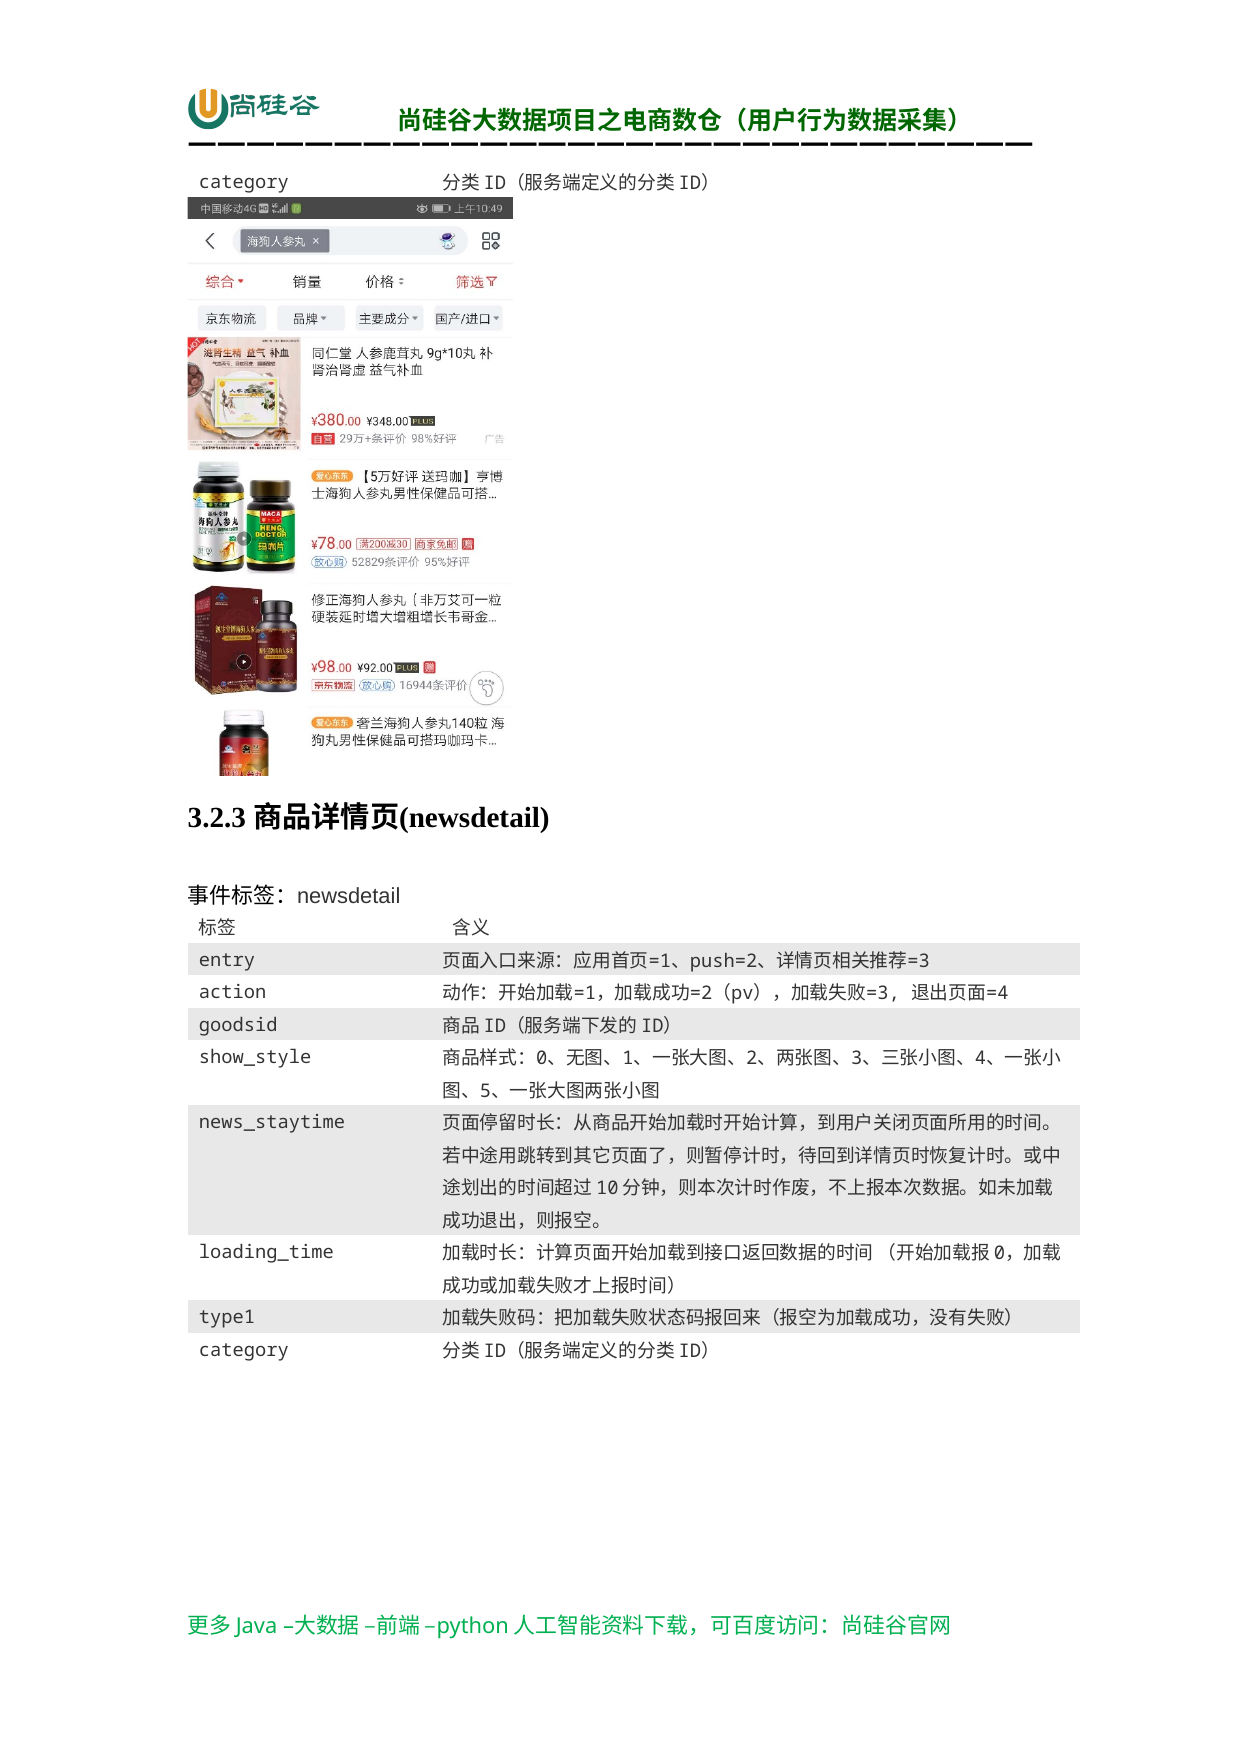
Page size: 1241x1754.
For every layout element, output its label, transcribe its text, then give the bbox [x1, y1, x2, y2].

table_cell 动作：开始加载=1，加载成功=2（pv），加载失败=3, 退出页面=4 [431, 975, 1080, 1008]
table_cell 商品ID（服务端下发的ID） [431, 1008, 1080, 1040]
picture [187, 197, 513, 776]
text 事件标签：newsdetail [187, 878, 1053, 910]
table_cell 加载失败码：把加载失败状态码报回来（报空为加载成功，没有失败） [431, 1300, 1080, 1333]
table_cell goodsid [188, 1008, 431, 1040]
table_cell news_staytime [188, 1105, 431, 1235]
table_header 标签 [188, 910, 441, 943]
table_cell entry [188, 943, 431, 975]
table_cell 商品样式：0、无图、1、一张大图、2、两张图、3、三张小图、4、一张小图、5、一张大图两张小图 [431, 1040, 1080, 1105]
table_cell 页面停留时长：从商品开始加载时开始计算，到用户关闭页面所用的时间。若中途用跳转到其它页面了，则暂停计时，待回到详情页时恢复计时。或中途划出的时间超过10分钟，则本次计时作废，不上报本次数据。如未加载成功退出，则报空。 [431, 1105, 1080, 1235]
table_header 含义 [441, 910, 1080, 943]
table_cell 页面入口来源：应用首页=1、push=2、详情页相关推荐=3 [431, 943, 1080, 975]
table_cell 分类ID（服务端定义的分类ID） [431, 165, 1080, 197]
table_cell category [188, 165, 431, 197]
table_cell loading_time [188, 1235, 431, 1300]
subtitle 3.2.3 商品详情页(newsdetail) [187, 782, 1053, 847]
table_cell show_style [188, 1040, 431, 1105]
picture [187, 88, 321, 130]
table_cell type1 [188, 1300, 431, 1333]
table_cell action [188, 975, 431, 1008]
table_cell 分类ID（服务端定义的分类ID） [431, 1333, 1080, 1365]
table_cell 加载时长：计算页面开始加载到接口返回数据的时间 （开始加载报0，加载成功或加载失败才上报时间） [431, 1235, 1080, 1300]
table_cell category [188, 1333, 431, 1365]
